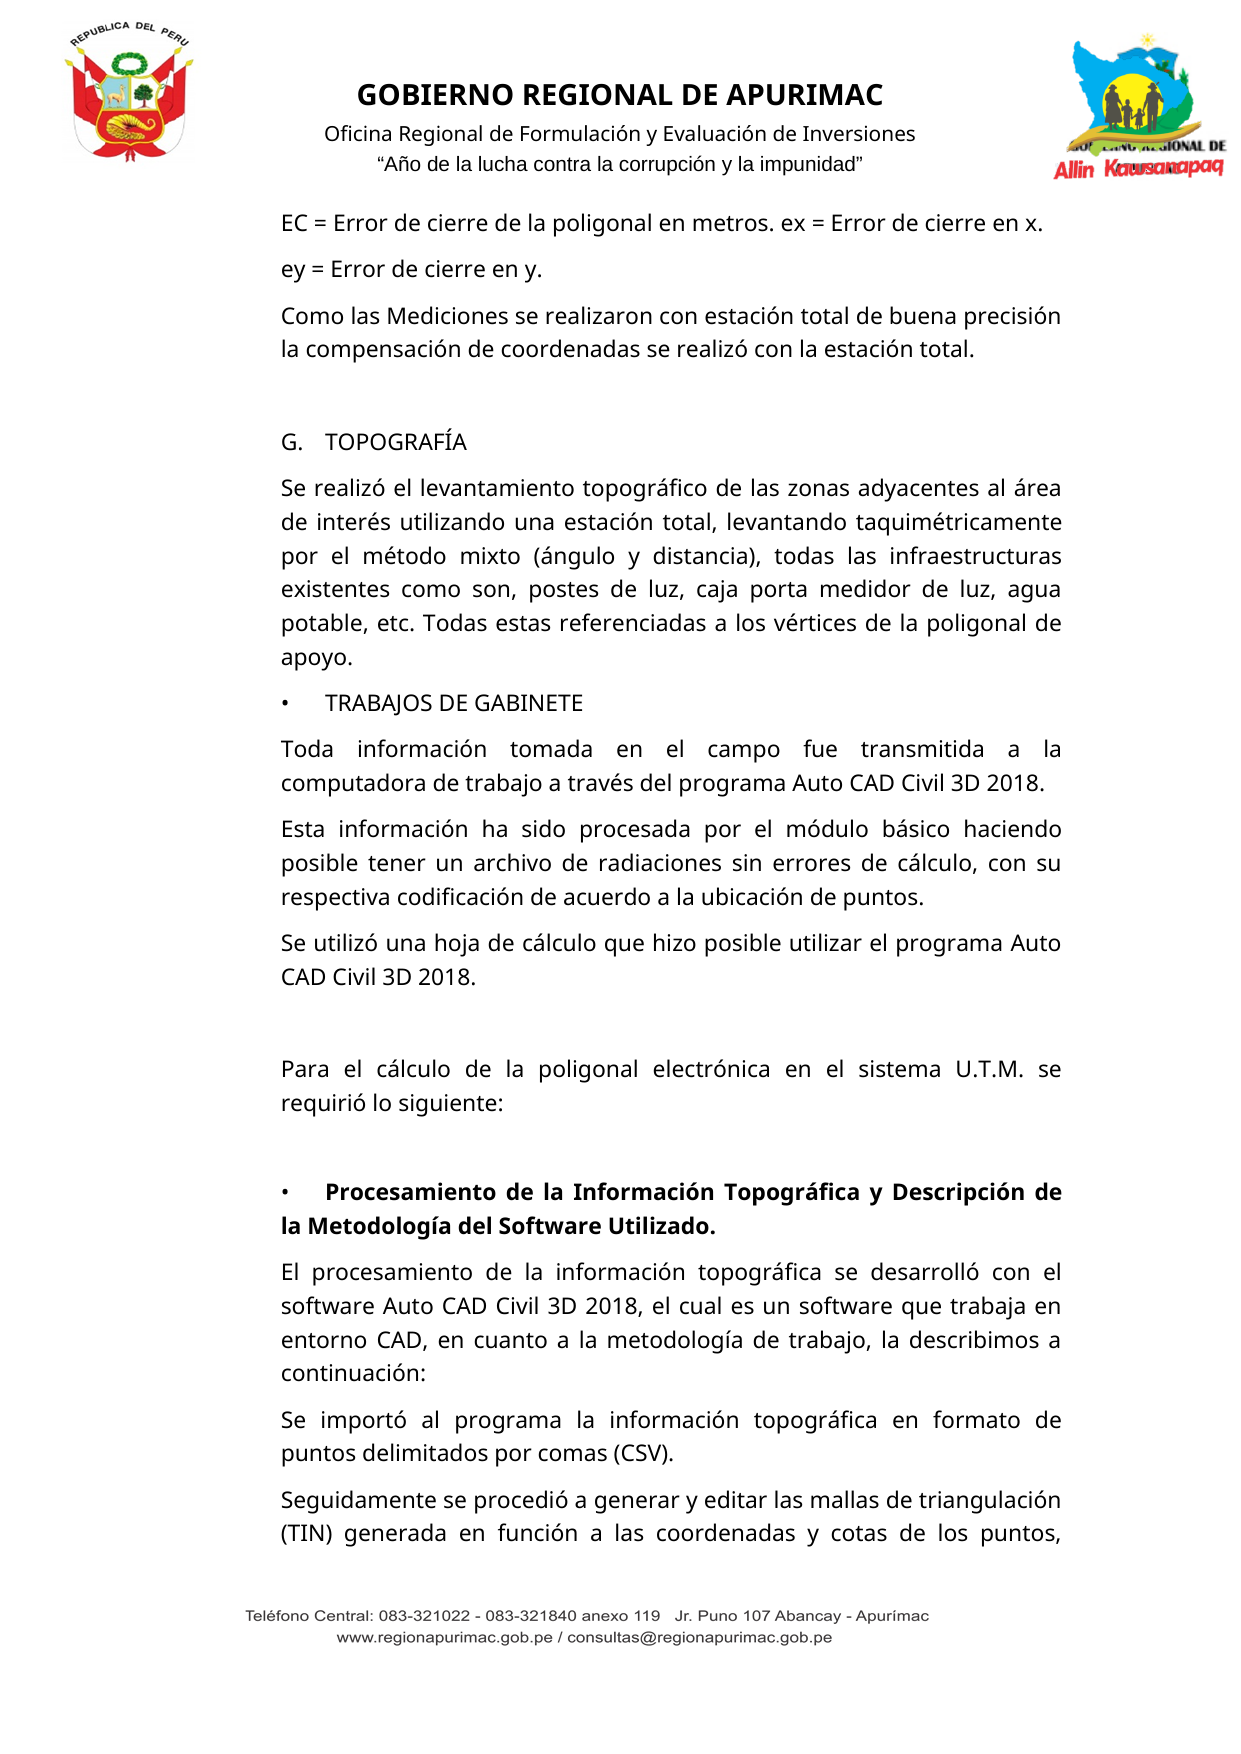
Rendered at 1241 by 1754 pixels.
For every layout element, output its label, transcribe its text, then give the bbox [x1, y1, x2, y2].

text G. TOPOGRAFÍA [281, 426, 1063, 457]
text Se realizó el levantamiento topográfico de las zonas adyacentes al área de interés utilizando una estación total, levantando taquimétricamente por el método mixto (ángulo y distancia), todas las infraestructuras existentes como son, postes de luz, caja porta medidor de luz, agua potable, etc. Todas estas referenciadas a los vértices de la poligonal de apoyo. [281, 472, 1063, 672]
text Esta información ha sido procesada por el módulo básico haciendo posible tener un archivo de radiaciones sin errores de cálculo, con su respectiva codificación de acuerdo a la ubicación de puntos. [281, 813, 1063, 912]
text Toda información tomada en el campo fue transmitida a la computadora de trabajo a través del programa Auto CAD Civil 3D 2018. [281, 733, 1063, 798]
text Se importó al programa la información topográfica en formato de puntos delimitados por comas (CSV). [281, 1403, 1063, 1468]
text Se utilizó una hoja de cálculo que hizo posible utilizar el programa Auto CAD Civil 3D 2018. [281, 927, 1063, 992]
text ey = Error de cierre en y. [281, 253, 1063, 284]
picture [1046, 32, 1241, 197]
text • TRABAJOS DE GABINETE [281, 687, 1063, 718]
text Como las Mediciones se realizaron con estación total de buena precisión la compensación de coordenadas se realizó con la estación total. [281, 299, 1063, 364]
text EC = Error de cierre de la poligonal en metros. ex = Error de cierre en x. [281, 207, 1063, 238]
text Para el cálculo de la poligonal electrónica en el sistema U.T.M. se requirió lo siguiente: [281, 1053, 1063, 1118]
text El procesamiento de la información topográfica se desarrolló con el software Auto CAD Civil 3D 2018, el cual es un software que trabaja en entorno CAD, en cuanto a la metodología de trabajo, la describimos a continuación: [281, 1256, 1063, 1388]
picture [18, 13, 235, 170]
text • Procesamiento de la Información Topográfica y Descripción de la Metodología del Software Utilizado. [281, 1176, 1063, 1241]
picture [245, 1572, 995, 1681]
